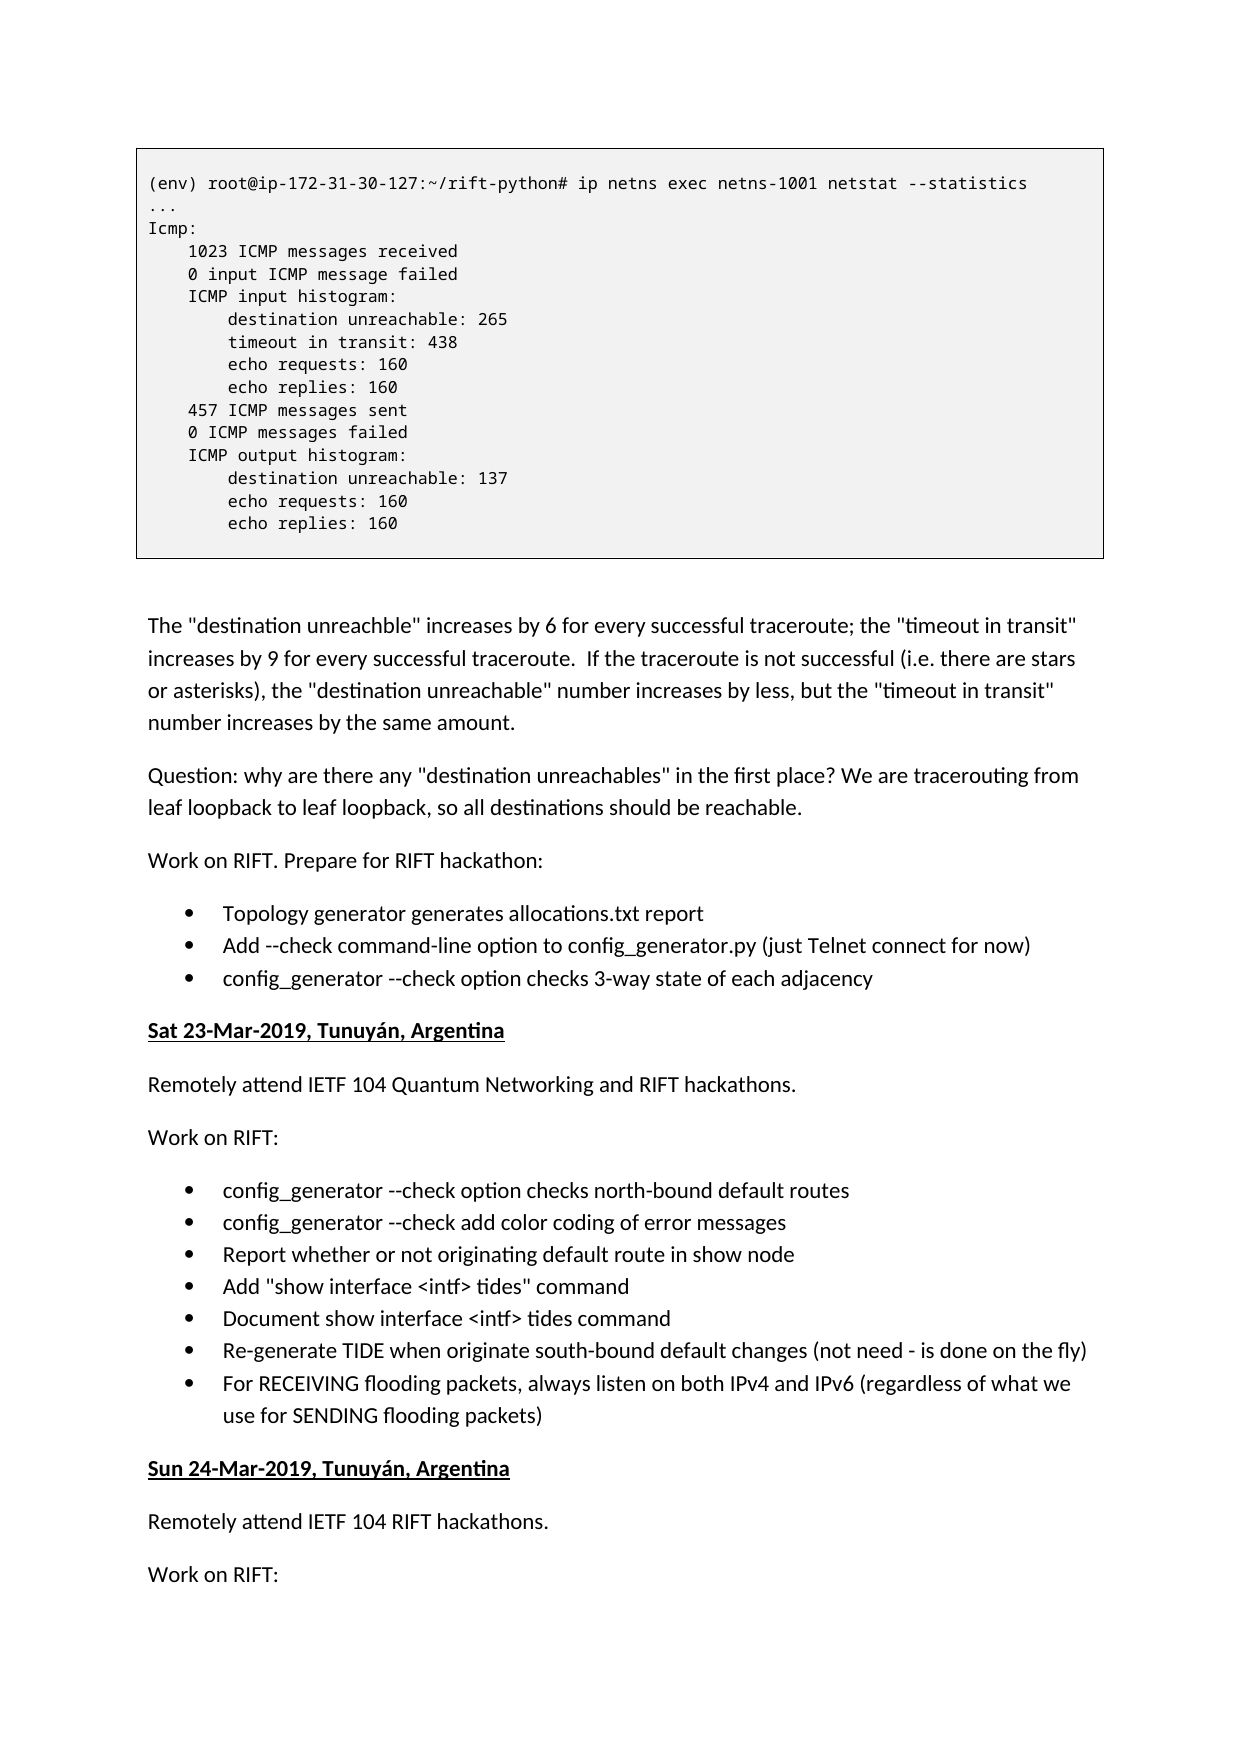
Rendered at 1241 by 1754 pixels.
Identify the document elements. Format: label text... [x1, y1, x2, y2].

list config_generator --check option checks 3-way state of each adjacency [185, 964, 1093, 992]
list config_generator --check add color coding of error messages [185, 1208, 1093, 1236]
text Sun 24-Mar-2019, Tunuyán, Argentina [148, 1454, 1093, 1482]
list Document show interface <intf> tides command [185, 1304, 1093, 1332]
list Re-generate TIDE when originate south-bound default changes (not need - is done on the fly) [185, 1337, 1093, 1365]
list config_generator --check option checks north-bound default routes [185, 1176, 1093, 1204]
list Add --check command-line option to config_generator.py (just Telnet connect for now) [185, 931, 1093, 959]
list Topology generator generates allocations.txt report [185, 899, 1093, 927]
text Sat 23-Mar-2019, Tunuyán, Argentina [148, 1017, 1093, 1045]
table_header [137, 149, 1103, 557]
text Question: why are there any "destination unreachables" in the first place? We are tracerouting from leaf loopback to leaf loopback, so all destinations should be reachable. [148, 761, 1093, 821]
list For RECEIVING flooding packets, always listen on both IPv4 and IPv6 (regardless of what we use for SENDING flooding packets) [185, 1369, 1093, 1429]
text Remotely attend IETF 104 RIFT hackathons. [148, 1507, 1093, 1535]
list Add "show interface <intf> tides" command [185, 1272, 1093, 1300]
list Report whether or not originating default route in show node [185, 1240, 1093, 1268]
text The "destination unreachble" increases by 6 for every successful traceroute; the "timeout in transit" increases by 9 for every successful traceroute. If the traceroute is not successful (i.e. there are stars or asterisks), the "destination unreachable" number increases by less, but the "timeout in transit" number increases by the same amount. [148, 611, 1093, 736]
text Remotely attend IETF 104 Quantum Networking and RIFT hackathons. [148, 1070, 1093, 1098]
text Work on RIFT: [148, 1123, 1093, 1151]
text Work on RIFT. Prepare for RIFT hackathon: [148, 846, 1093, 874]
text Work on RIFT: [148, 1560, 1093, 1588]
